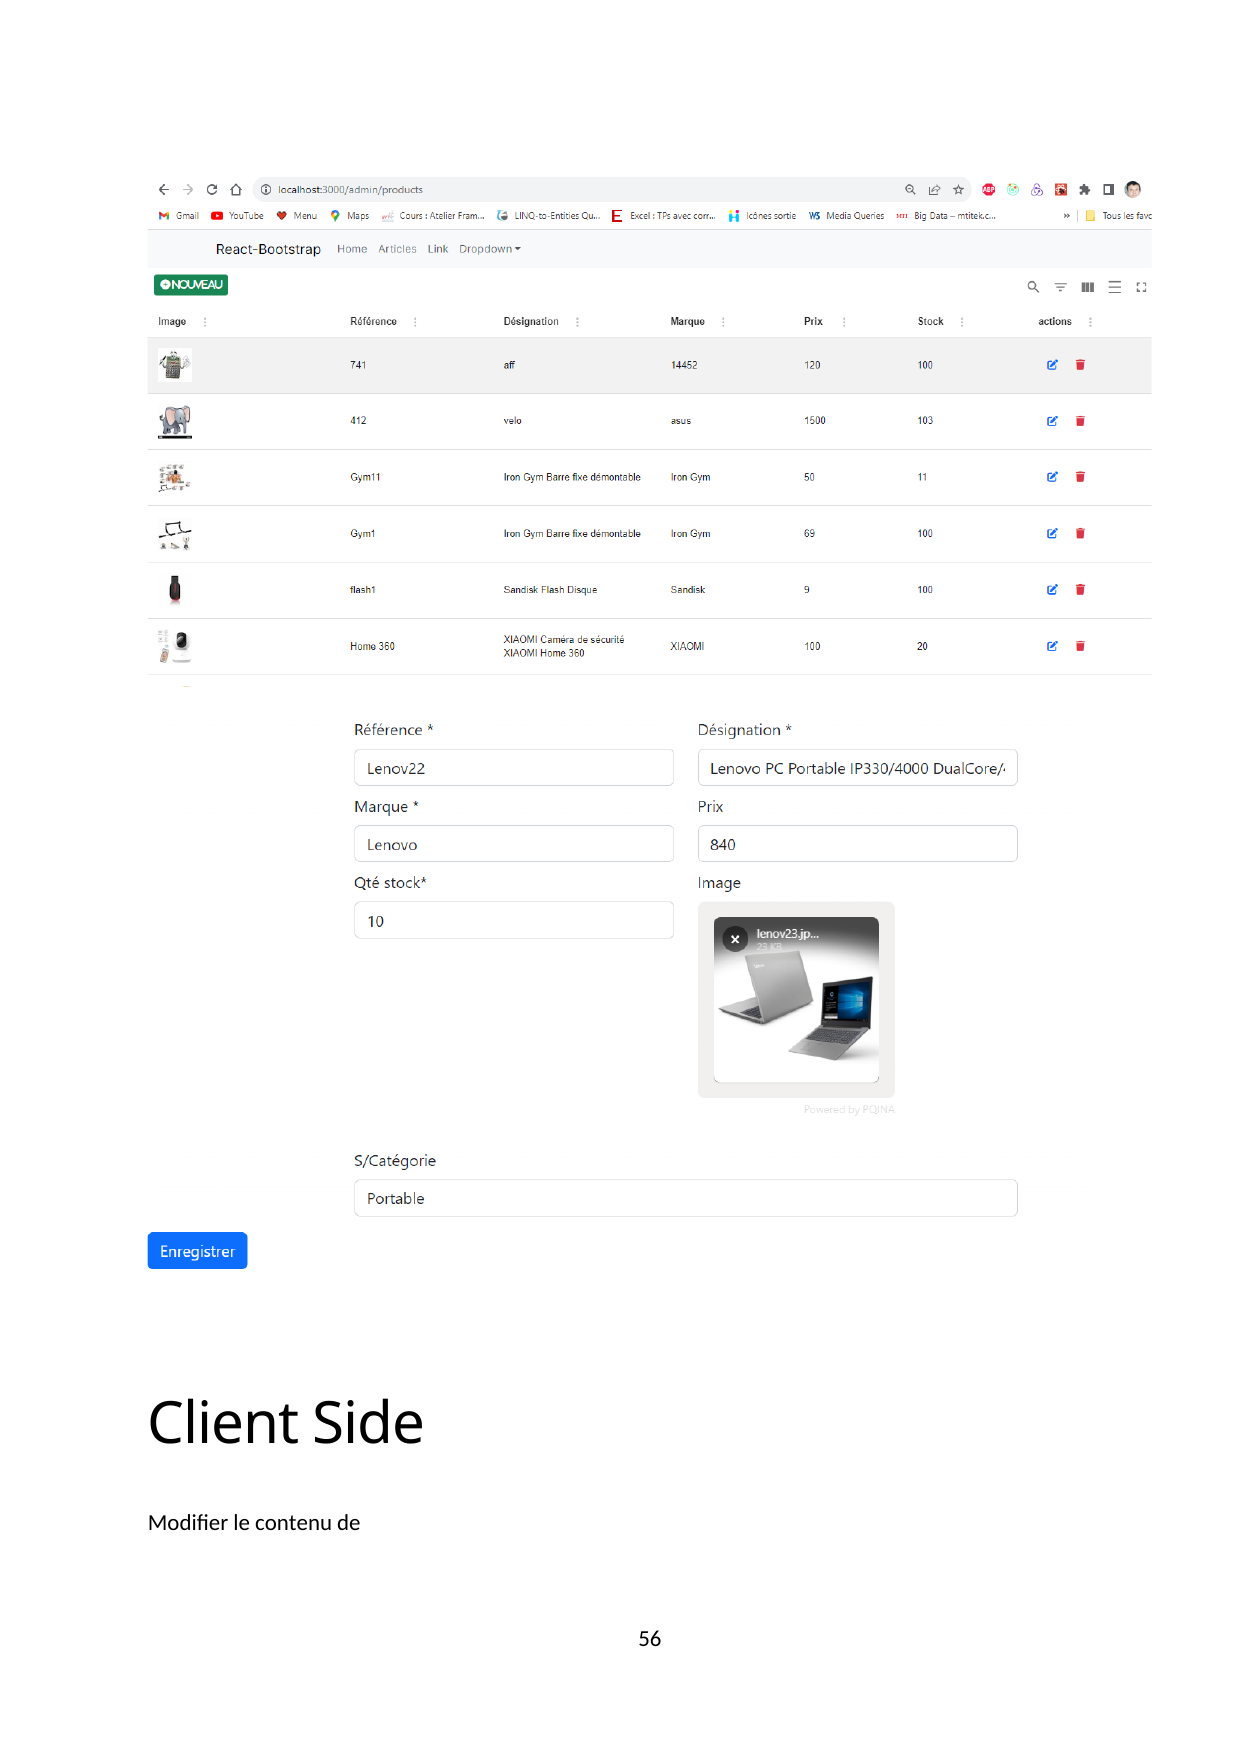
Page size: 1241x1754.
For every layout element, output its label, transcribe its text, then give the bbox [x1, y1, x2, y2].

picture [147, 177, 1152, 687]
picture [147, 705, 1093, 1283]
title Client Side [148, 1381, 1152, 1461]
text Modifier le contenu de [148, 1508, 1152, 1536]
